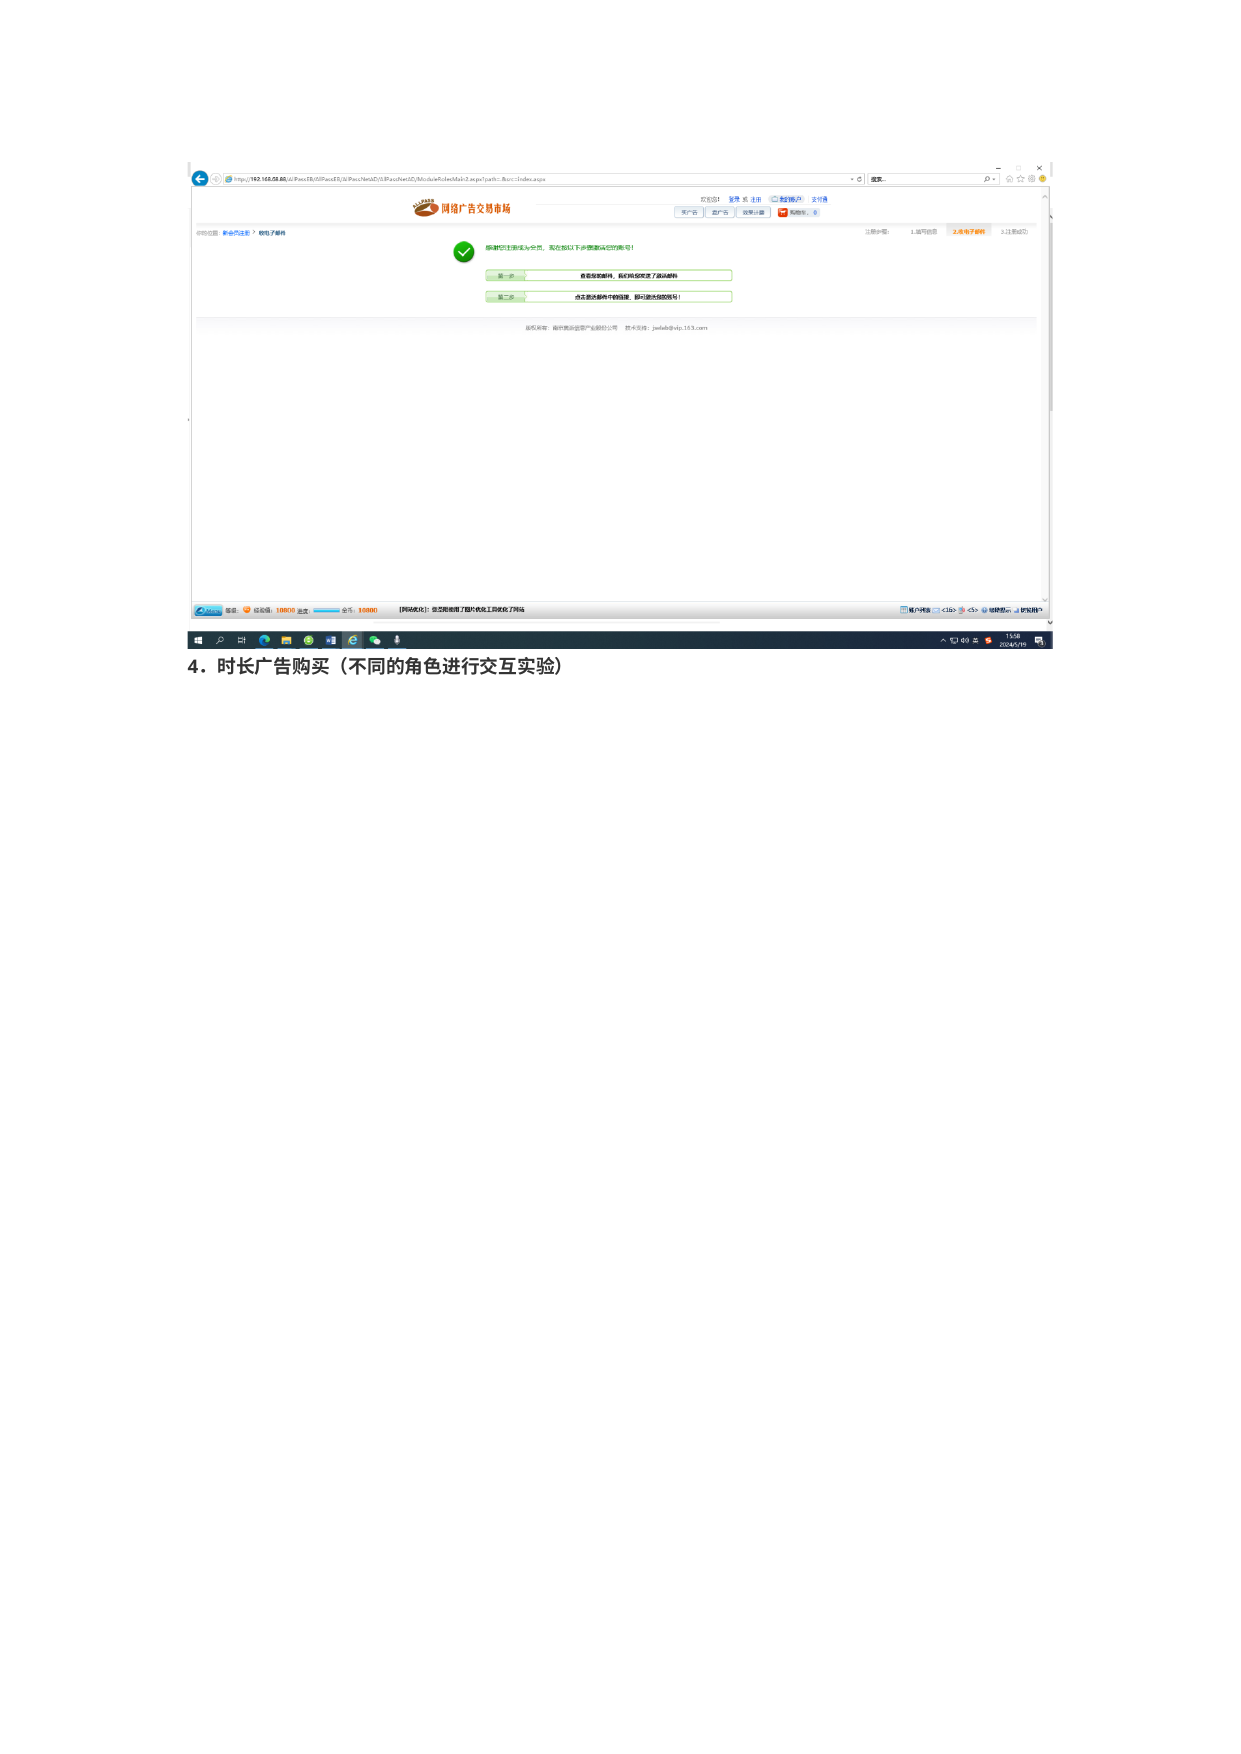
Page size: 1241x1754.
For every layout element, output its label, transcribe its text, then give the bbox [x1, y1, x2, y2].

subtitle 时长广告购买（不同的角色进行交互实验） [187, 649, 1053, 682]
picture [187, 162, 1053, 649]
